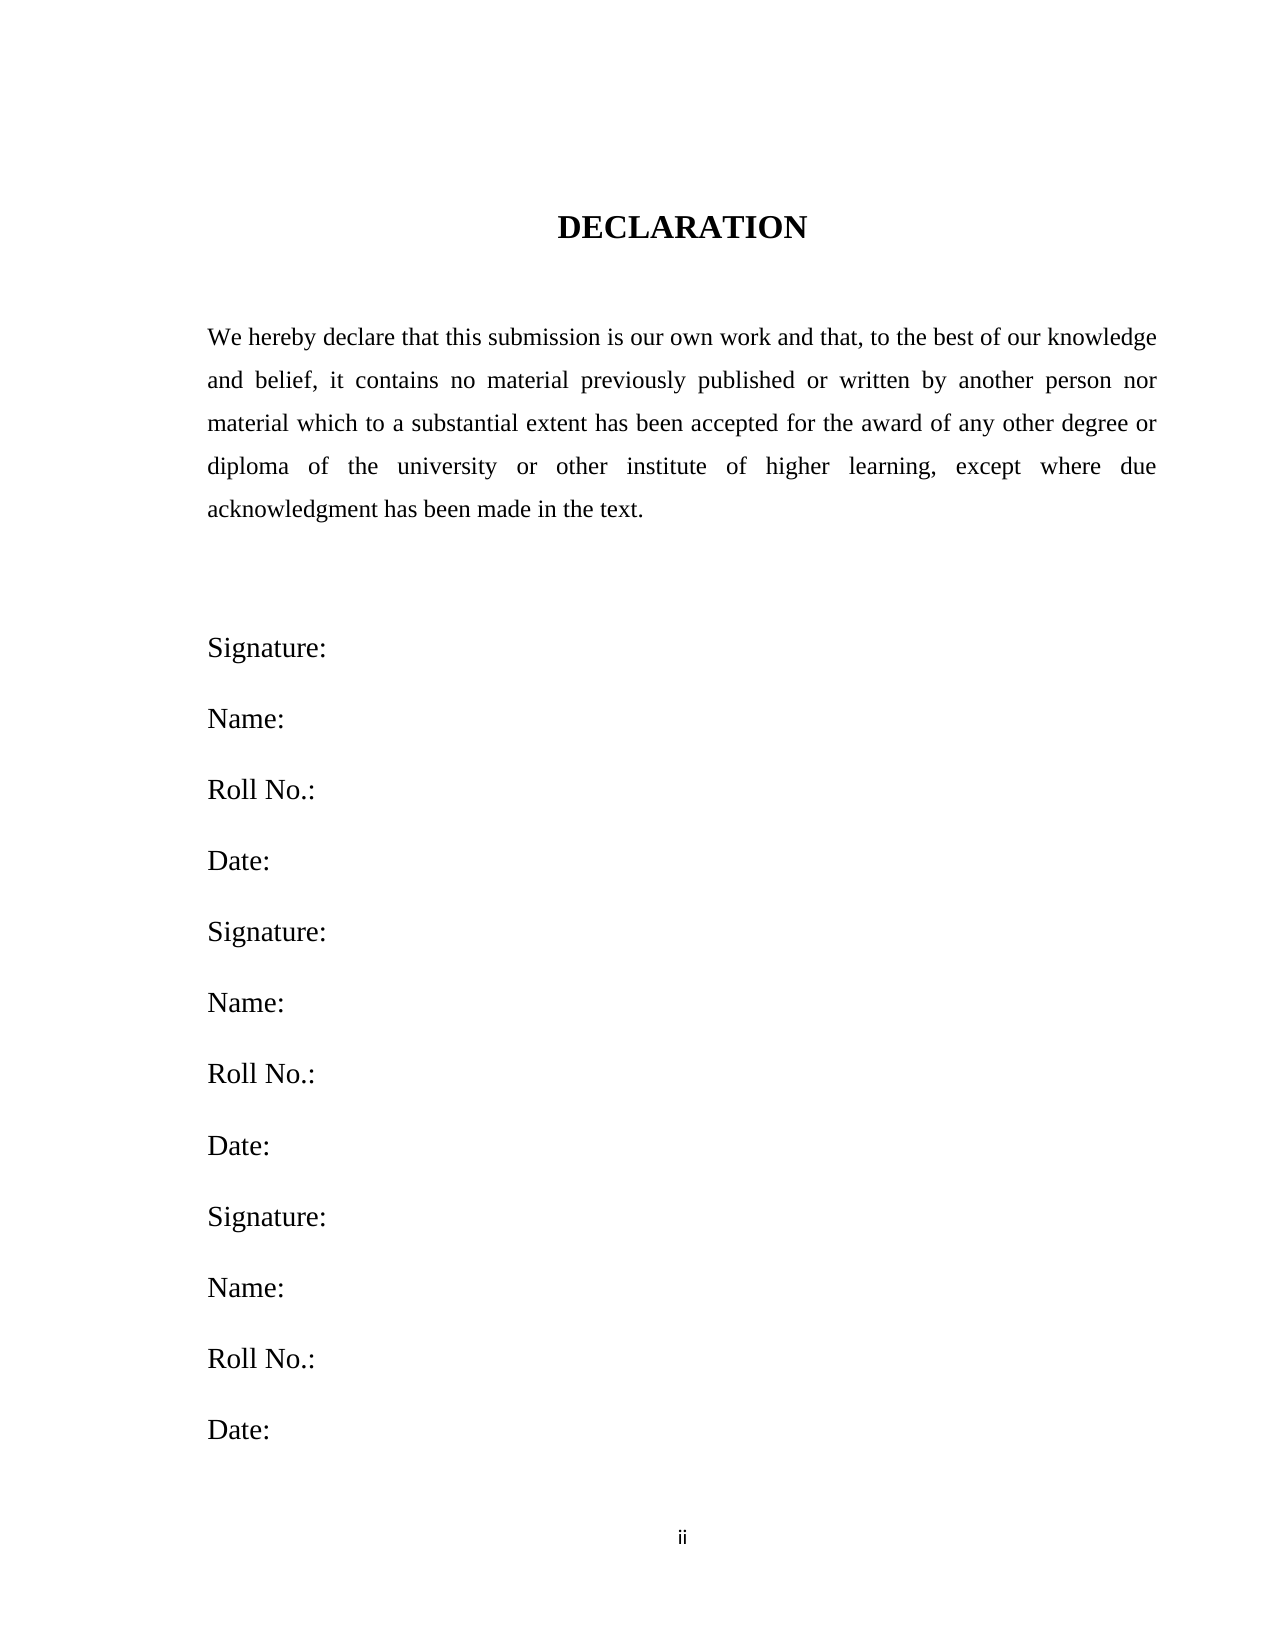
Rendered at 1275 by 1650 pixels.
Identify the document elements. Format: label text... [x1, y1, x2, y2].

text Name: [207, 1270, 1158, 1303]
text DECLARATION [207, 207, 1158, 287]
text Roll No.: [207, 1341, 1158, 1375]
text Name: [207, 985, 1158, 1019]
text Signature: [207, 630, 1158, 663]
text Date: [207, 843, 1158, 877]
text Date: [207, 1128, 1158, 1161]
text We hereby declare that this submission is our own work and that, to the best of our knowledge and belief, it contains no material previously published or written by another person nor material which to a substantial extent has been accepted for the award of any other degree or diploma of the university or other institute of higher learning, except where due acknowledgment has been made in the text. [207, 322, 1158, 523]
text Date: [207, 1412, 1158, 1446]
text Name: [207, 701, 1158, 734]
text Signature: [207, 914, 1158, 948]
text Signature: [207, 1199, 1158, 1232]
text Roll No.: [207, 772, 1158, 806]
text Roll No.: [207, 1057, 1158, 1090]
